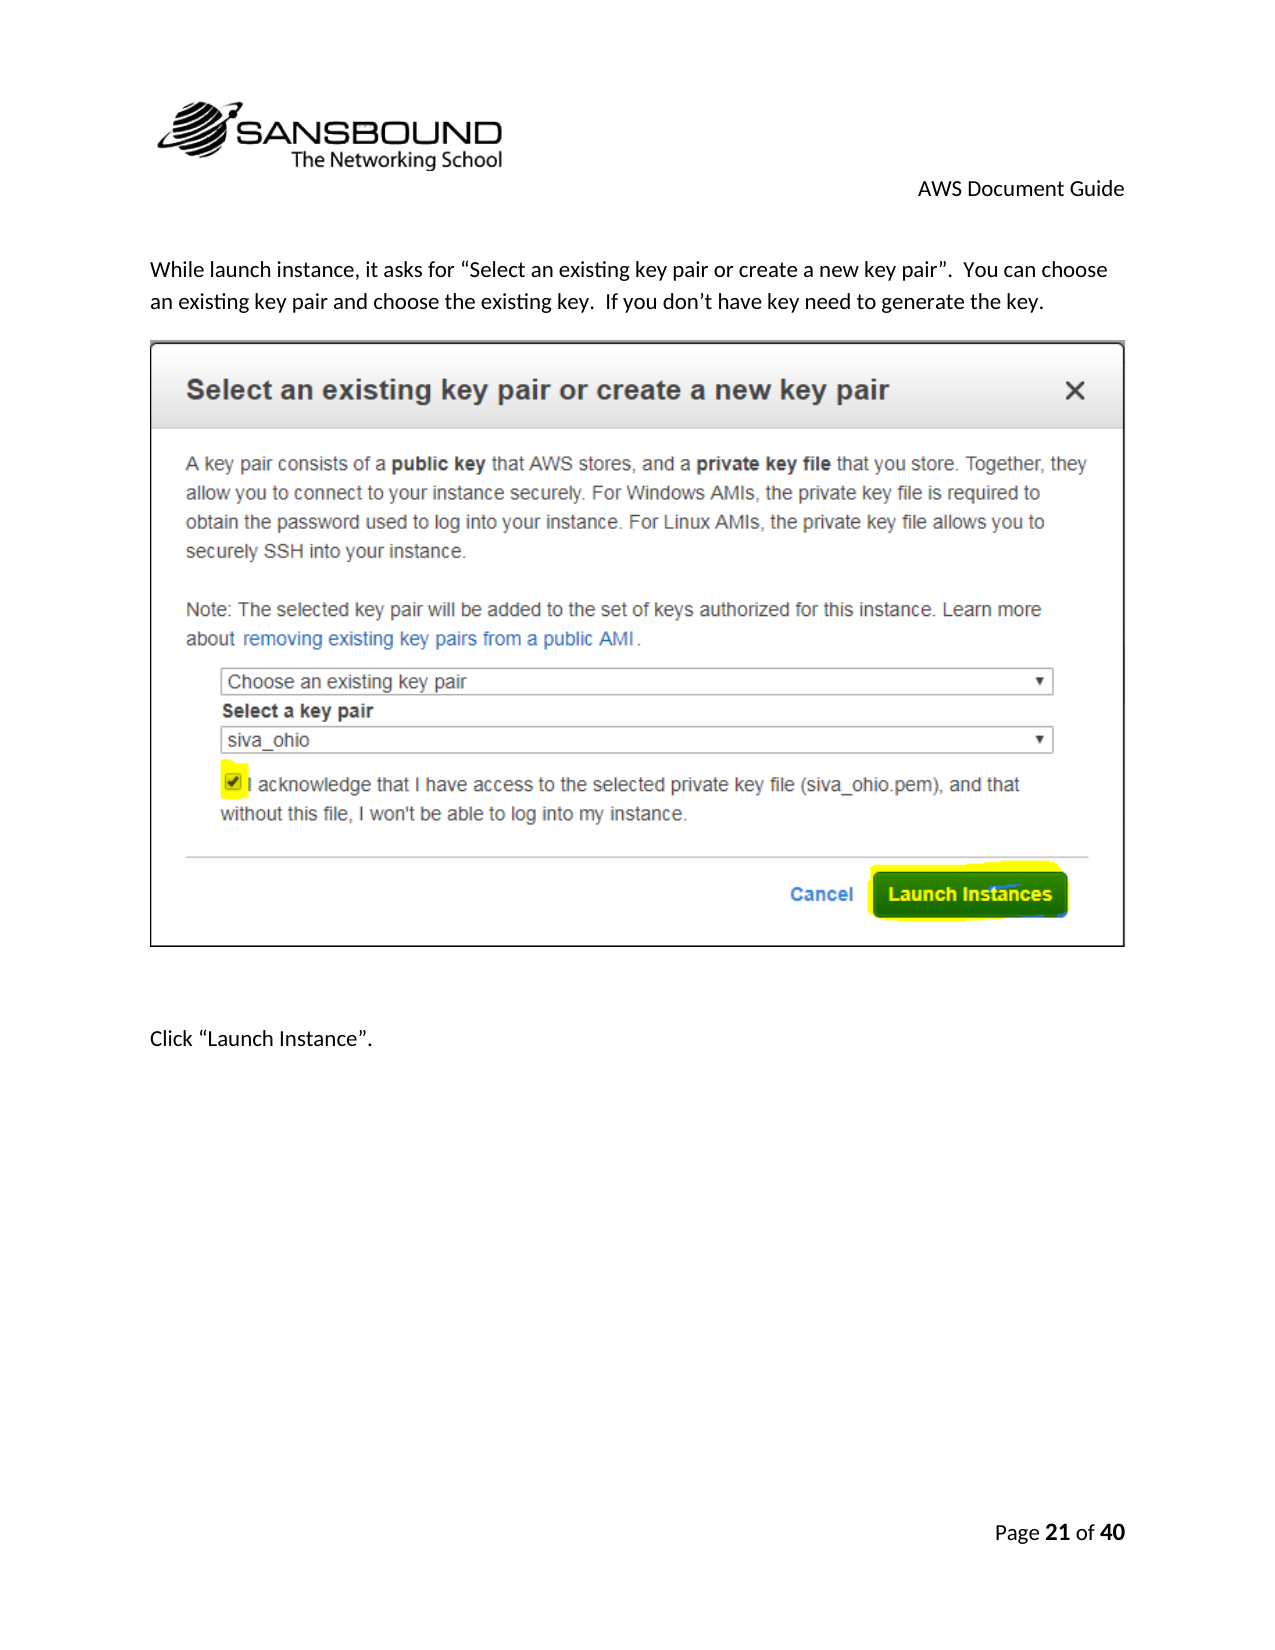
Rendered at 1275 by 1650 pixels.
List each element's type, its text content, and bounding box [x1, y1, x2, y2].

text Click “Launch Instance”. [150, 1024, 1125, 1052]
text While launch instance, it asks for “Select an existing key pair or create a new key pair”. You can choose an existing key pair and choose the existing key. If you don’t have key need to generate the key. [150, 255, 1125, 315]
picture [150, 340, 1125, 947]
picture [150, 75, 514, 197]
